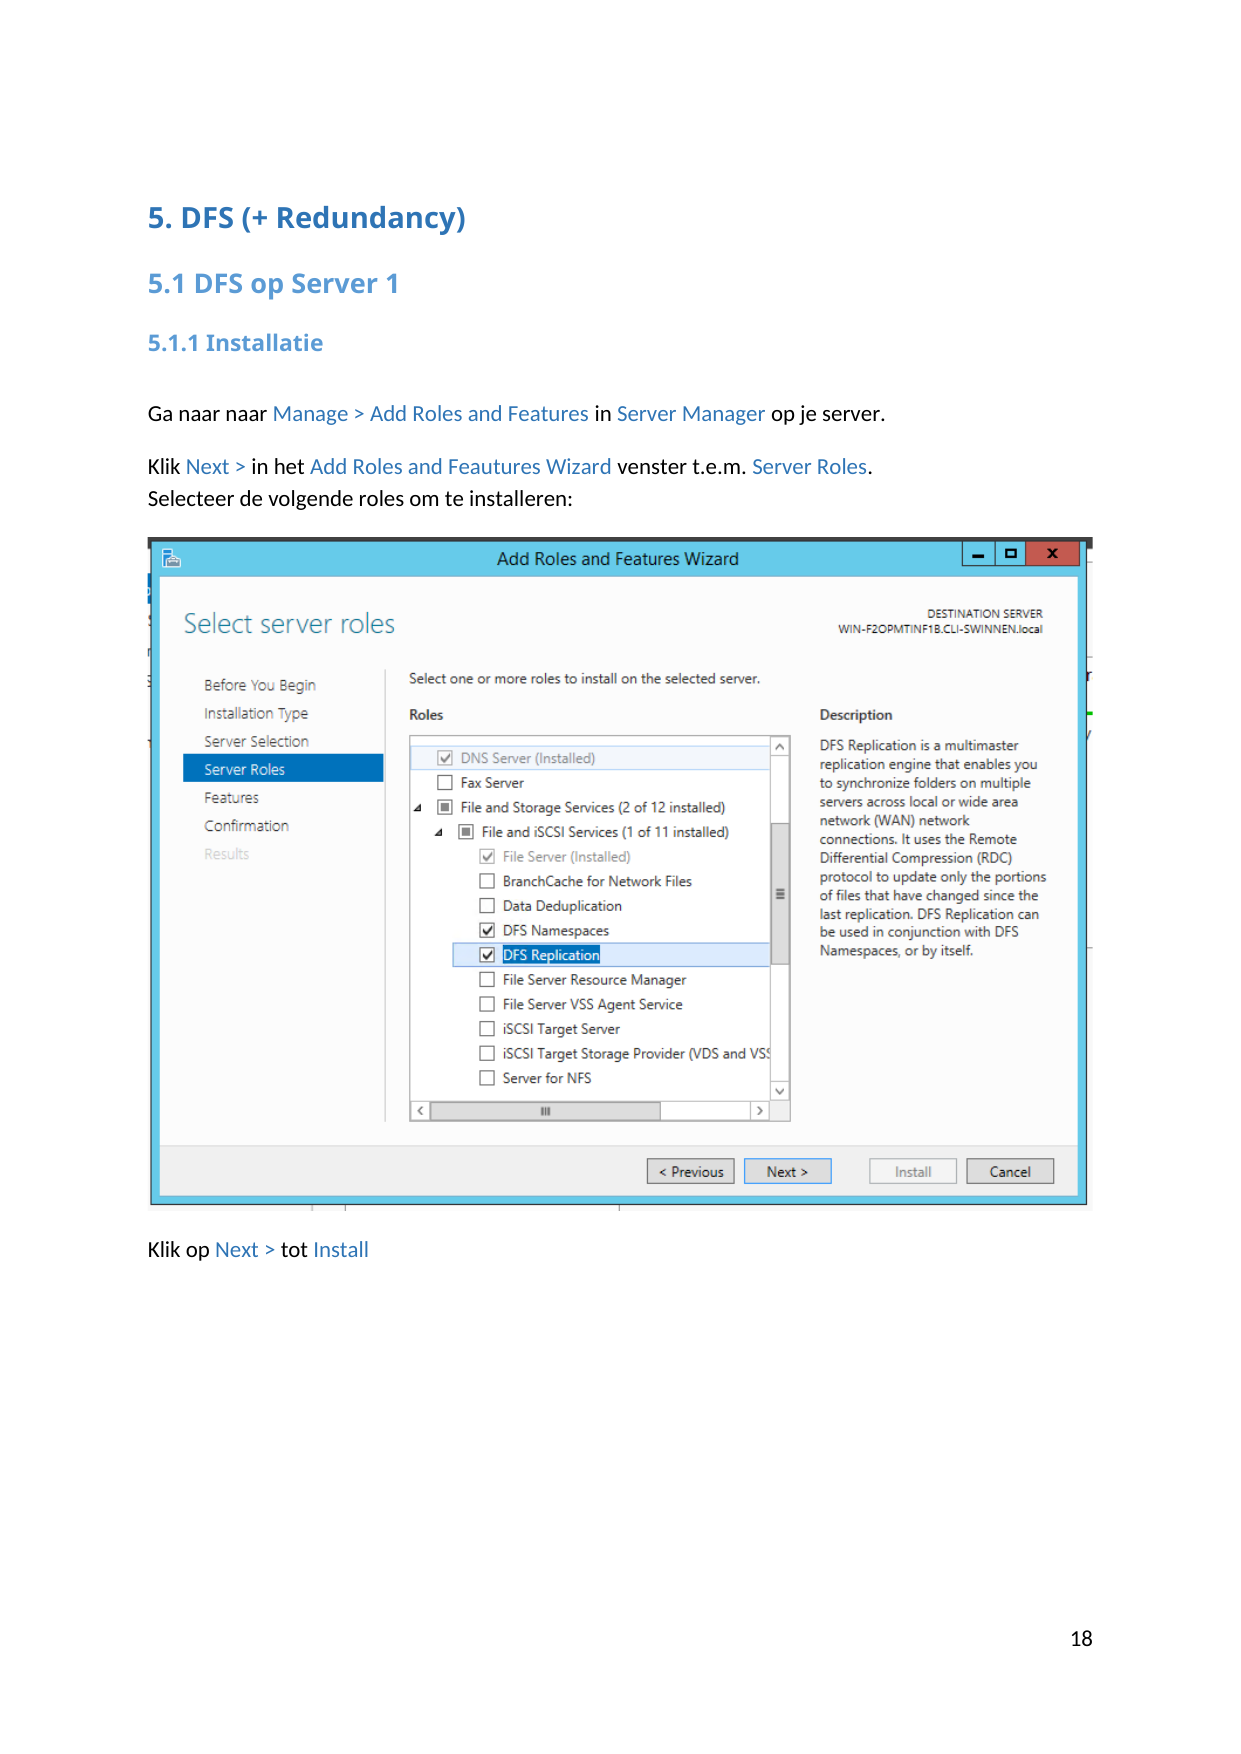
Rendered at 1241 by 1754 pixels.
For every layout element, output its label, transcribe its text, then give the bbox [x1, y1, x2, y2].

picture [147, 537, 1093, 1211]
text Klik Next > in het Add Roles and Feautures Wizard venster t.e.m. Server Roles. Selecteer de volgende roles om te installeren: [148, 452, 1093, 512]
subtitle 5.1.1 Installatie [148, 327, 1093, 394]
text Klik op Next > tot Install [148, 1235, 1093, 1263]
subtitle 5. DFS (+ Redundancy) [148, 198, 1093, 237]
subtitle 5.1 DFS op Server 1 [148, 264, 1093, 301]
text Ga naar naar Manage > Add Roles and Features in Server Manager op je server. [148, 399, 1093, 427]
